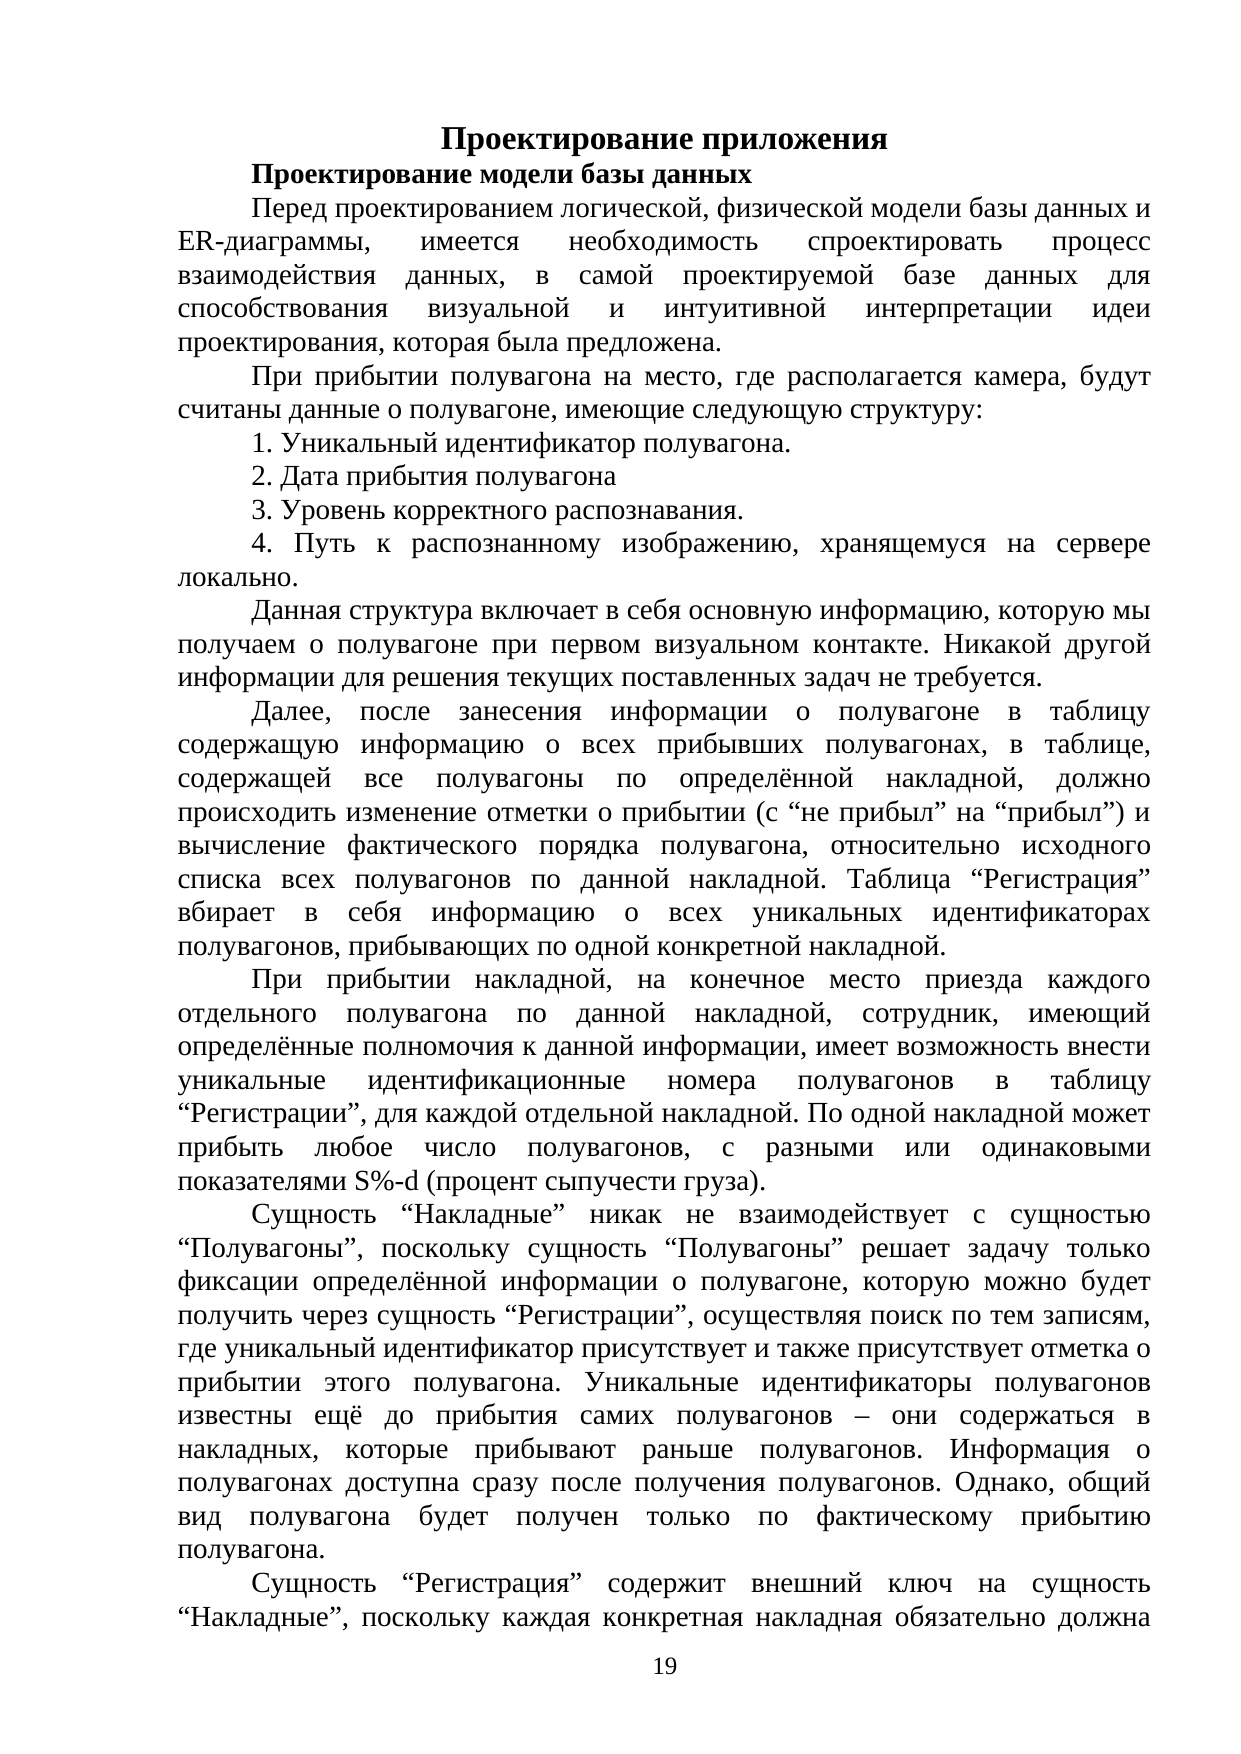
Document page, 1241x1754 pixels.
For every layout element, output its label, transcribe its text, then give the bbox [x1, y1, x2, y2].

text При прибытии полувагона на место, где располагается камера, будут считаны данные о полувагоне, имеющие следующую структуру: [177, 358, 1152, 425]
text При прибытии накладной, на конечное место приезда каждого отдельного полувагона по данной накладной, сотрудник, имеющий определённые полномочия к данной информации, имеет возможность внести уникальные идентификационные номера полувагонов в таблицу “Регистрации”, для каждой отдельной накладной. По одной накладной может прибыть любое число полувагонов, с разными или одинаковыми показателями S%-d (процент сыпучести груза). [177, 961, 1152, 1196]
text 3. Уровень корректного распознавания. [177, 492, 1152, 525]
text 1. Уникальный идентификатор полувагона. [177, 425, 1152, 458]
text Далее, после занесения информации о полувагоне в таблицу содержащую информацию о всех прибывших полувагонах, в таблице, содержащей все полувагоны по определённой накладной, должно происходить изменение отметки о прибытии (с “не прибыл” на “прибыл”) и вычисление фактического порядка полувагона, относительно исходного списка всех полувагонов по данной накладной. Таблица “Регистрация” вбирает в себя информацию о всех уникальных идентификаторах полувагонов, прибывающих по одной конкретной накладной. [177, 693, 1152, 961]
text Проектирование приложения [177, 118, 1152, 156]
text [177, 1565, 1152, 1632]
text Проектирование модели базы данных [177, 156, 1152, 190]
text Сущность “Накладные” никак не взаимодействует с сущностью “Полувагоны”, поскольку сущность “Полувагоны” решает задачу только фиксации определённой информации о полувагоне, которую можно будет получить через сущность “Регистрации”, осуществляя поиск по тем записям, где уникальный идентификатор присутствует и также присутствует отметка о прибытии этого полувагона. Уникальные идентификаторы полувагонов известны ещё до прибытия самих полувагонов – они содержаться в накладных, которые прибывают раньше полувагонов. Информация о полувагонах доступна сразу после получения полувагонов. Однако, общий вид полувагона будет получен только по фактическому прибытию полувагона. [177, 1196, 1152, 1565]
text 4. Путь к распознанному изображению, хранящемуся на сервере локально. [177, 525, 1152, 592]
text 2. Дата прибытия полувагона [177, 458, 1152, 492]
text Перед проектированием логической, физической модели базы данных и ER-диаграммы, имеется необходимость спроектировать процесс взаимодействия данных, в самой проектируемой базе данных для способствования визуальной и интуитивной интерпретации идеи проектирования, которая была предложена. [177, 190, 1152, 358]
text Данная структура включает в себя основную информацию, которую мы получаем о полувагоне при первом визуальном контакте. Никакой другой информации для решения текущих поставленных задач не требуется. [177, 592, 1152, 693]
